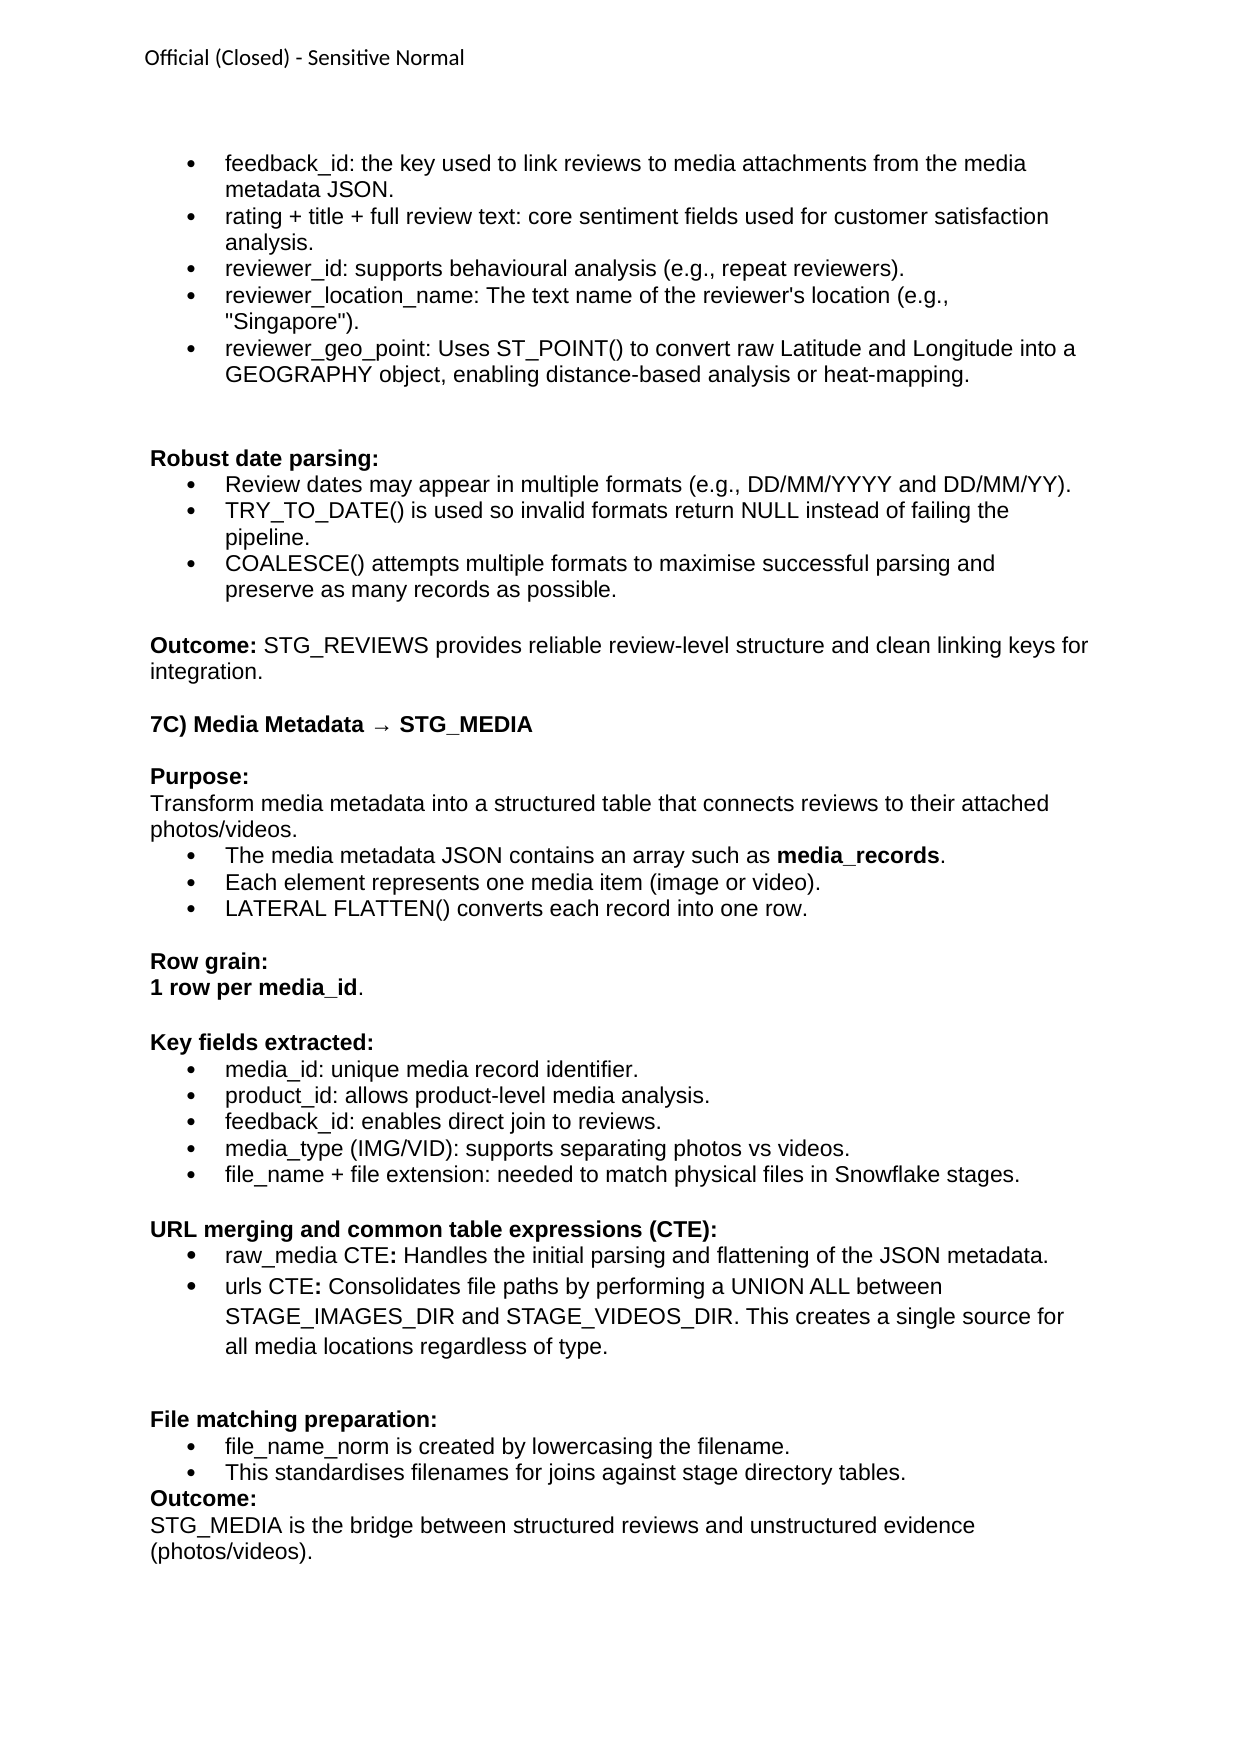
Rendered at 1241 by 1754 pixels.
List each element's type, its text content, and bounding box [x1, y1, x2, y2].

list Each element represents one media item (image or video). [187, 869, 1090, 895]
list This standardises filenames for joins against stage directory tables. [187, 1459, 1090, 1485]
list Review dates may appear in multiple formats (e.g., DD/MM/YYYY and DD/MM/YY). [187, 471, 1090, 497]
list rating + title + full review text: core sentiment fields used for customer satisfaction analysis. [187, 203, 1090, 255]
text 7C) Media Metadata → STG_MEDIA [150, 711, 1090, 737]
list The media metadata JSON contains an array such as media_records. [187, 842, 1090, 869]
list urls CTE: Consolidates file paths by performing a UNION ALL between STAGE_IMAGES_DIR and STAGE_VIDEOS_DIR. This creates a single source for all media locations regardless of type. [187, 1273, 1090, 1359]
list file_name + file extension: needed to match physical files in Snowflake stages. [187, 1161, 1090, 1216]
text Robust date parsing: [150, 445, 1090, 471]
text Outcome: STG_REVIEWS provides reliable review-level structure and clean linking keys for integration. [150, 632, 1090, 684]
list reviewer_id: supports behavioural analysis (e.g., repeat reviewers). [187, 255, 1090, 282]
list media_id: unique media record identifier. [187, 1056, 1090, 1082]
text Outcome: STG_MEDIA is the bridge between structured reviews and unstructured evidence (photos/videos). [150, 1485, 1090, 1564]
list product_id: allows product-level media analysis. [187, 1082, 1090, 1108]
list TRY_TO_DATE() is used so invalid formats return NULL instead of failing the pipeline. [187, 497, 1090, 550]
text File matching preparation: [150, 1406, 1090, 1433]
list reviewer_geo_point: Uses ST_POINT() to convert raw Latitude and Longitude into a GEOGRAPHY object, enabling distance-based analysis or heat-mapping. [187, 334, 1090, 387]
list reviewer_location_name: The text name of the reviewer's location (e.g., "Singapore"). [187, 282, 1090, 334]
list LATERAL FLATTEN() converts each record into one row. [187, 895, 1090, 921]
list file_name_norm is created by lowercasing the filename. [187, 1433, 1090, 1459]
list media_type (IMG/VID): supports separating photos vs videos. [187, 1135, 1090, 1161]
text Row grain: 1 row per media_id. [150, 948, 1090, 1029]
text Key fields extracted: [150, 1029, 1090, 1056]
list feedback_id: the key used to link reviews to media attachments from the media metadata JSON. [187, 150, 1090, 203]
list raw_media CTE: Handles the initial parsing and flattening of the JSON metadata. [187, 1242, 1090, 1269]
text Purpose: Transform media metadata into a structured table that connects reviews to their attached photos/videos. [150, 763, 1090, 842]
list feedback_id: enables direct join to reviews. [187, 1108, 1090, 1135]
text URL merging and common table expressions (CTE): [150, 1216, 1090, 1242]
list COALESCE() attempts multiple formats to maximise successful parsing and preserve as many records as possible. [187, 550, 1090, 632]
